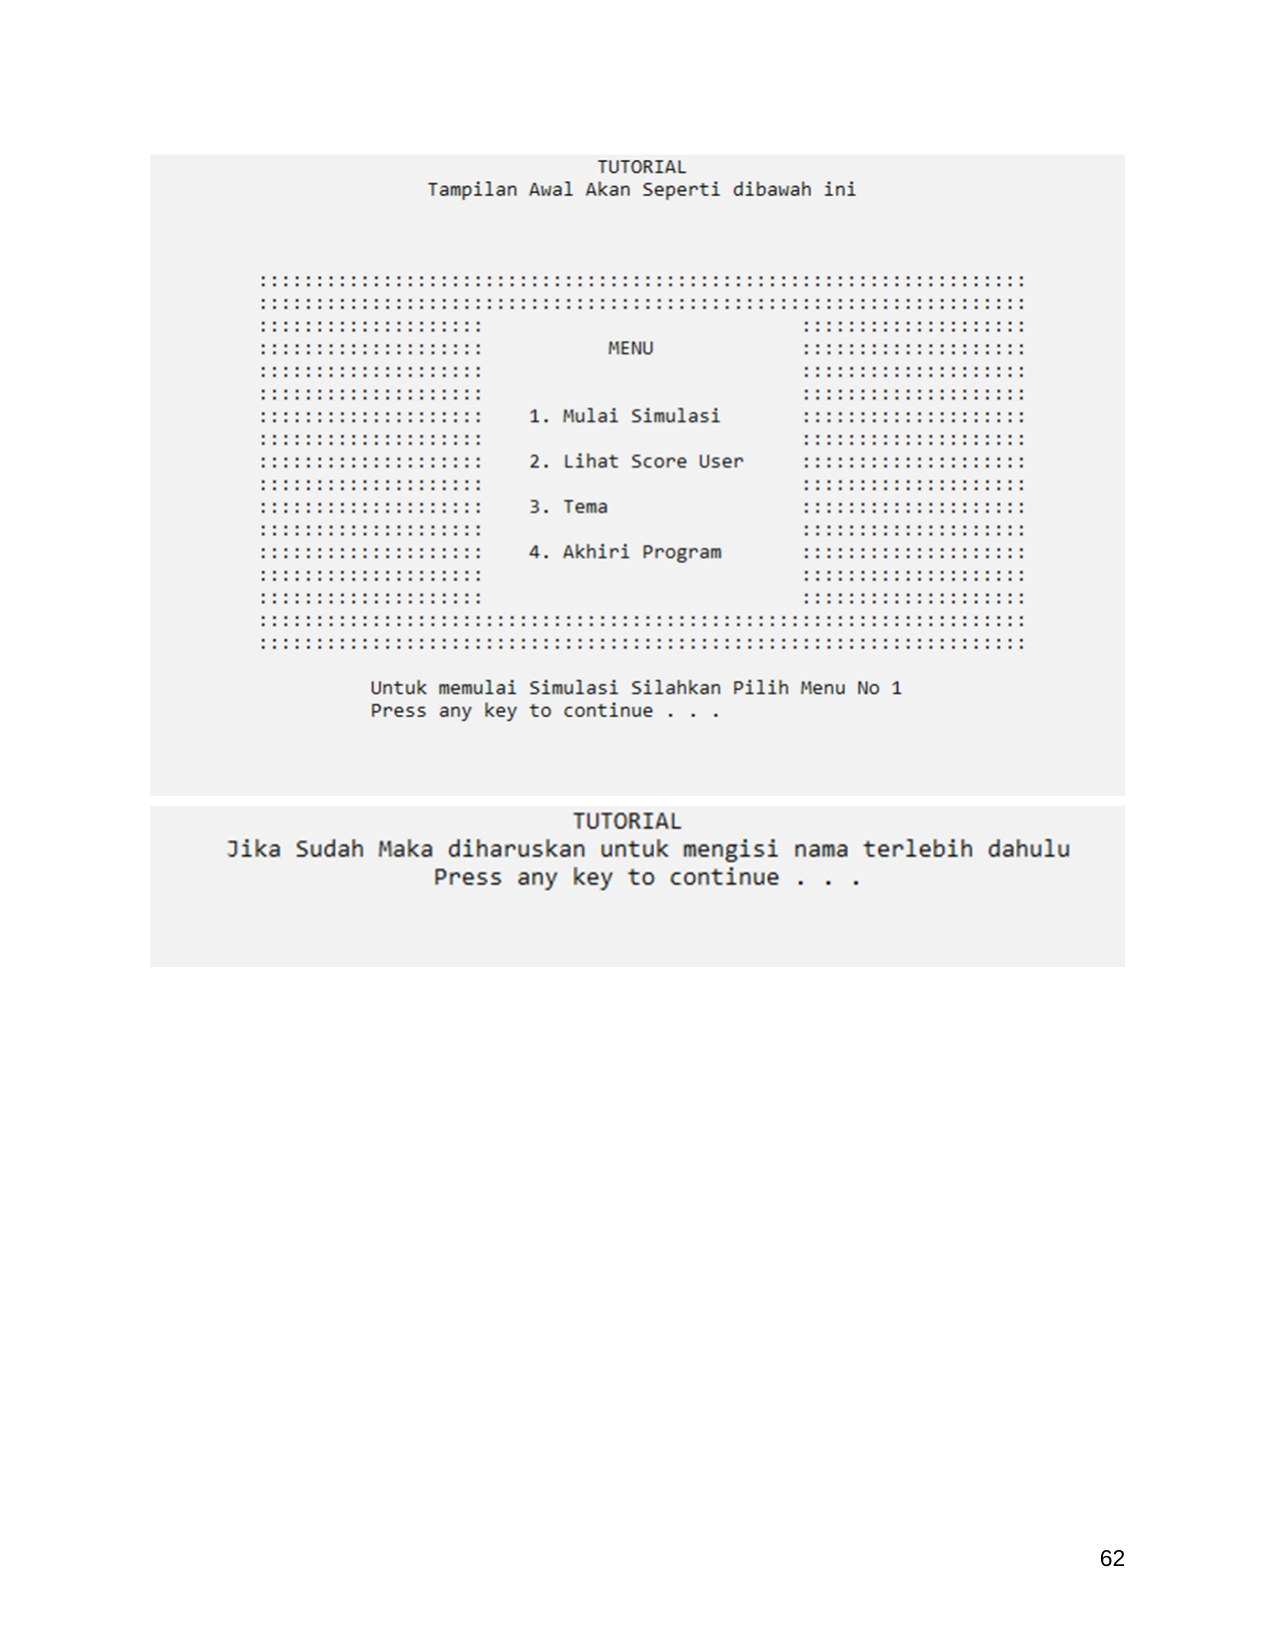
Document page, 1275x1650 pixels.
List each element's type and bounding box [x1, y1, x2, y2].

picture [150, 150, 1125, 796]
picture [150, 799, 1125, 967]
